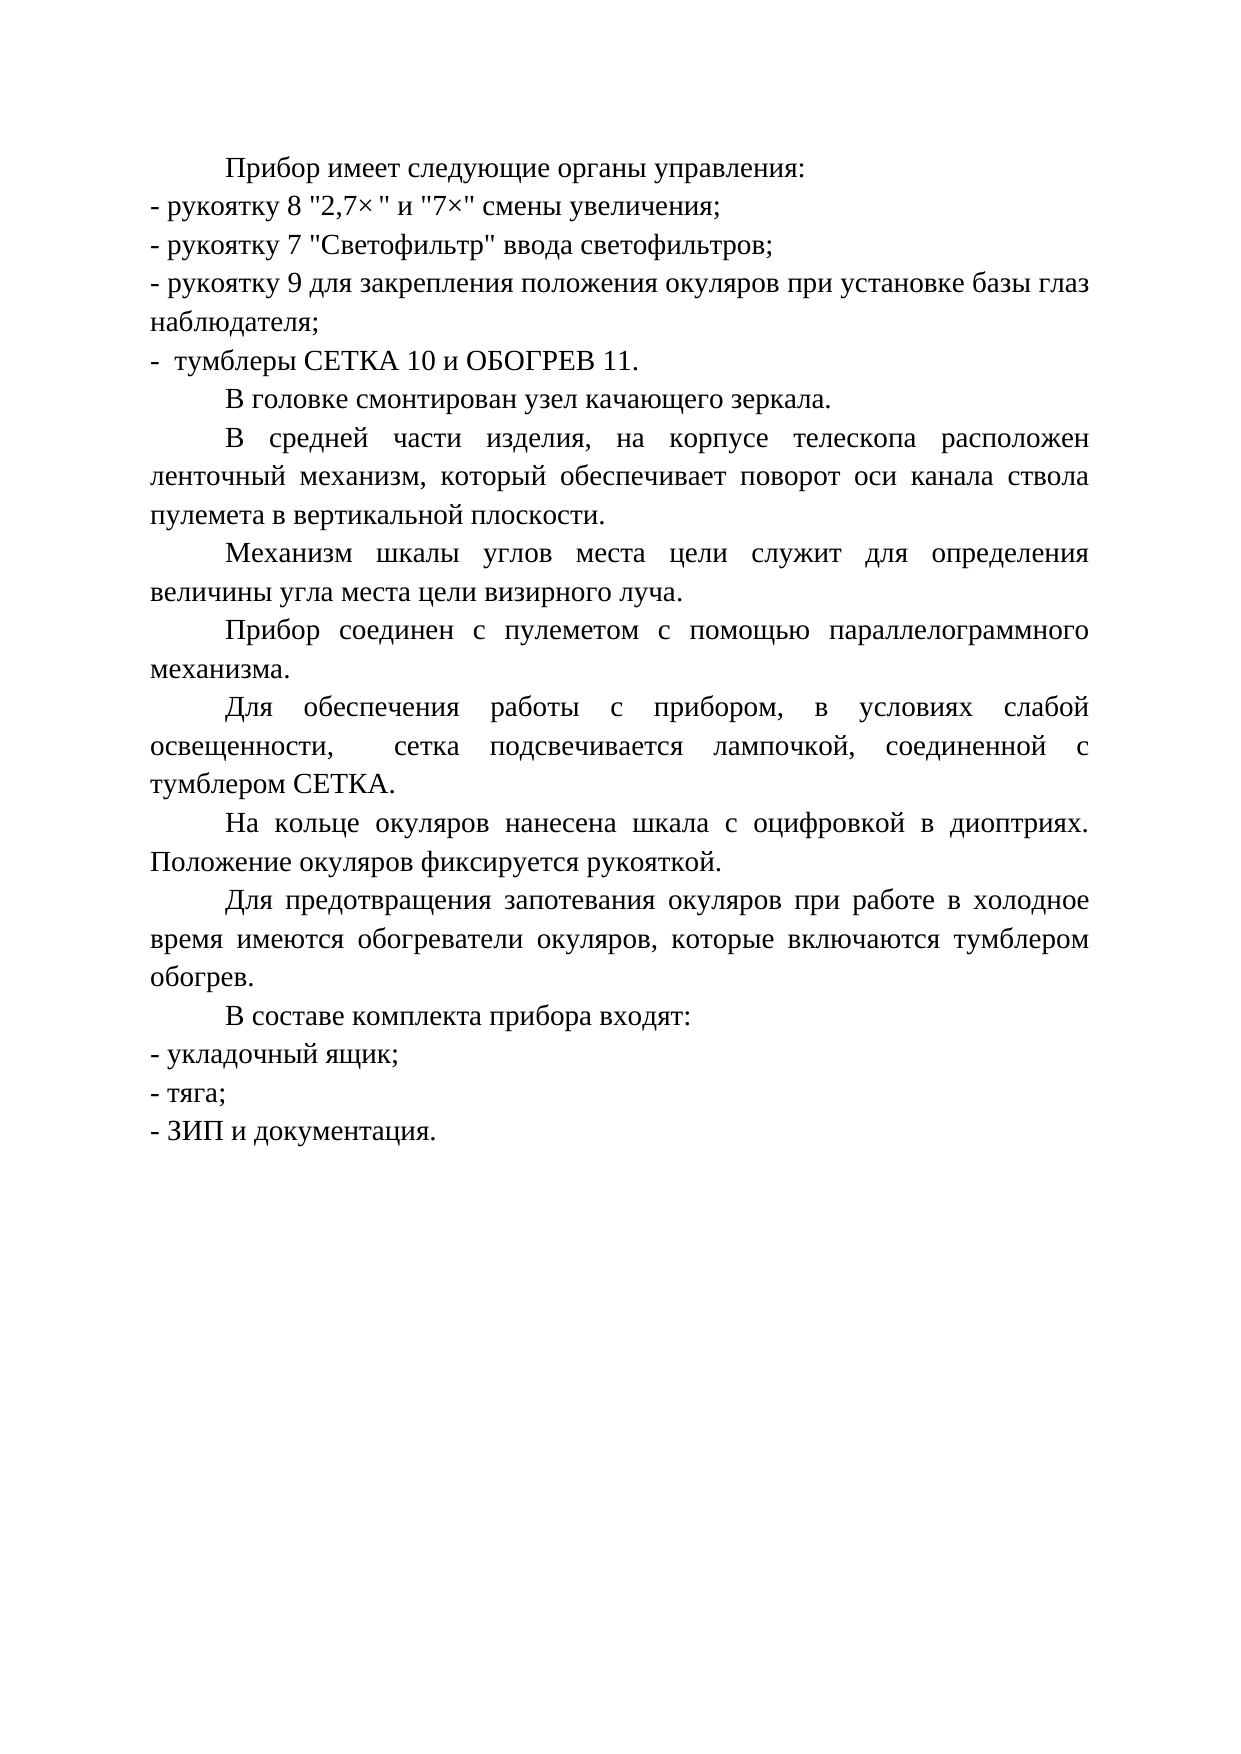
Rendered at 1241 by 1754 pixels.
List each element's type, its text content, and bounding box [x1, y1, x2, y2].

text В головке смонтирован узел качающего зеркала. [150, 381, 1090, 415]
text На кольце окуляров нанесена шкала с оцифровкой в диоптриях. Положение окуляров фиксируется рукояткой. [150, 805, 1090, 877]
text - тумблеры СЕТКА 10 и ОБОГРЕВ 11. [150, 343, 1090, 376]
text Для обеспечения работы с прибором, в условиях слабой освещенности, сетка подсвечивается лампочкой, соединенной с тумблером СЕТКА. [150, 689, 1090, 800]
text - рукоятку 9 для закрепления положения окуляров при установке базы глаз наблюдателя; [150, 266, 1090, 338]
text Прибор имеет следующие органы управления: [150, 150, 1090, 183]
text - тяга; [150, 1075, 1090, 1108]
text В средней части изделия, на корпусе телескопа расположен ленточный механизм, который обеспечивает поворот оси канала ствола пулемета в вертикальной плоскости. [150, 420, 1090, 530]
text Механизм шкалы углов места цели служит для определения величины угла места цели визирного луча. [150, 535, 1090, 607]
text - ЗИП и документация. [150, 1113, 1090, 1147]
text В составе комплекта прибора входят: [150, 998, 1090, 1031]
text - рукоятку 7 "Светофильтр" ввода светофильтров; [150, 227, 1090, 261]
text Прибор соединен с пулеметом с помощью параллелограммного механизма. [150, 612, 1090, 684]
text - укладочный ящик; [150, 1036, 1090, 1070]
text Для предотвращения запотевания окуляров при работе в холодное время имеются обогреватели окуляров, которые включаются тумблером обогрев. [150, 882, 1090, 993]
text - рукоятку 8 "2,7× " и "7×" смены увеличения; [150, 188, 1090, 222]
